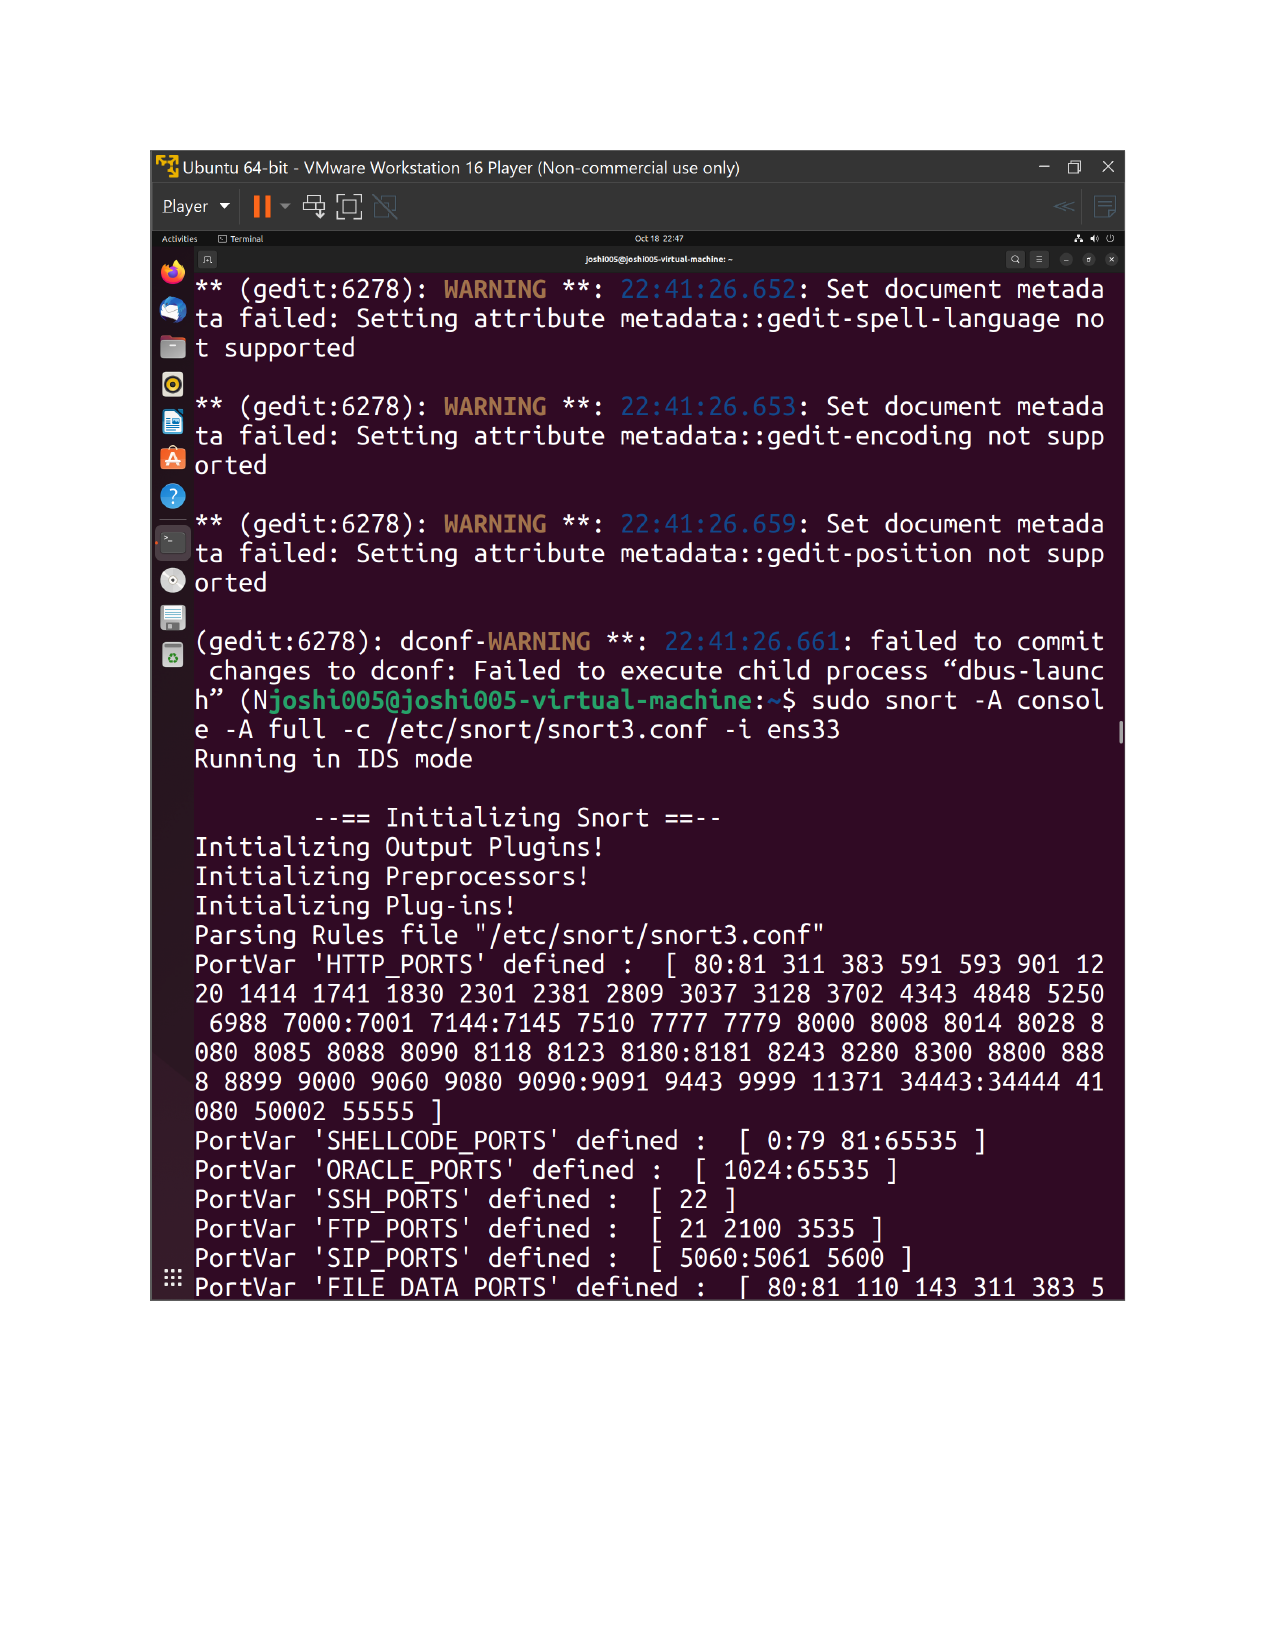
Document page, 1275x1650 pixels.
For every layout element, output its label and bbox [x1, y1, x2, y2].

picture [150, 150, 1125, 1301]
